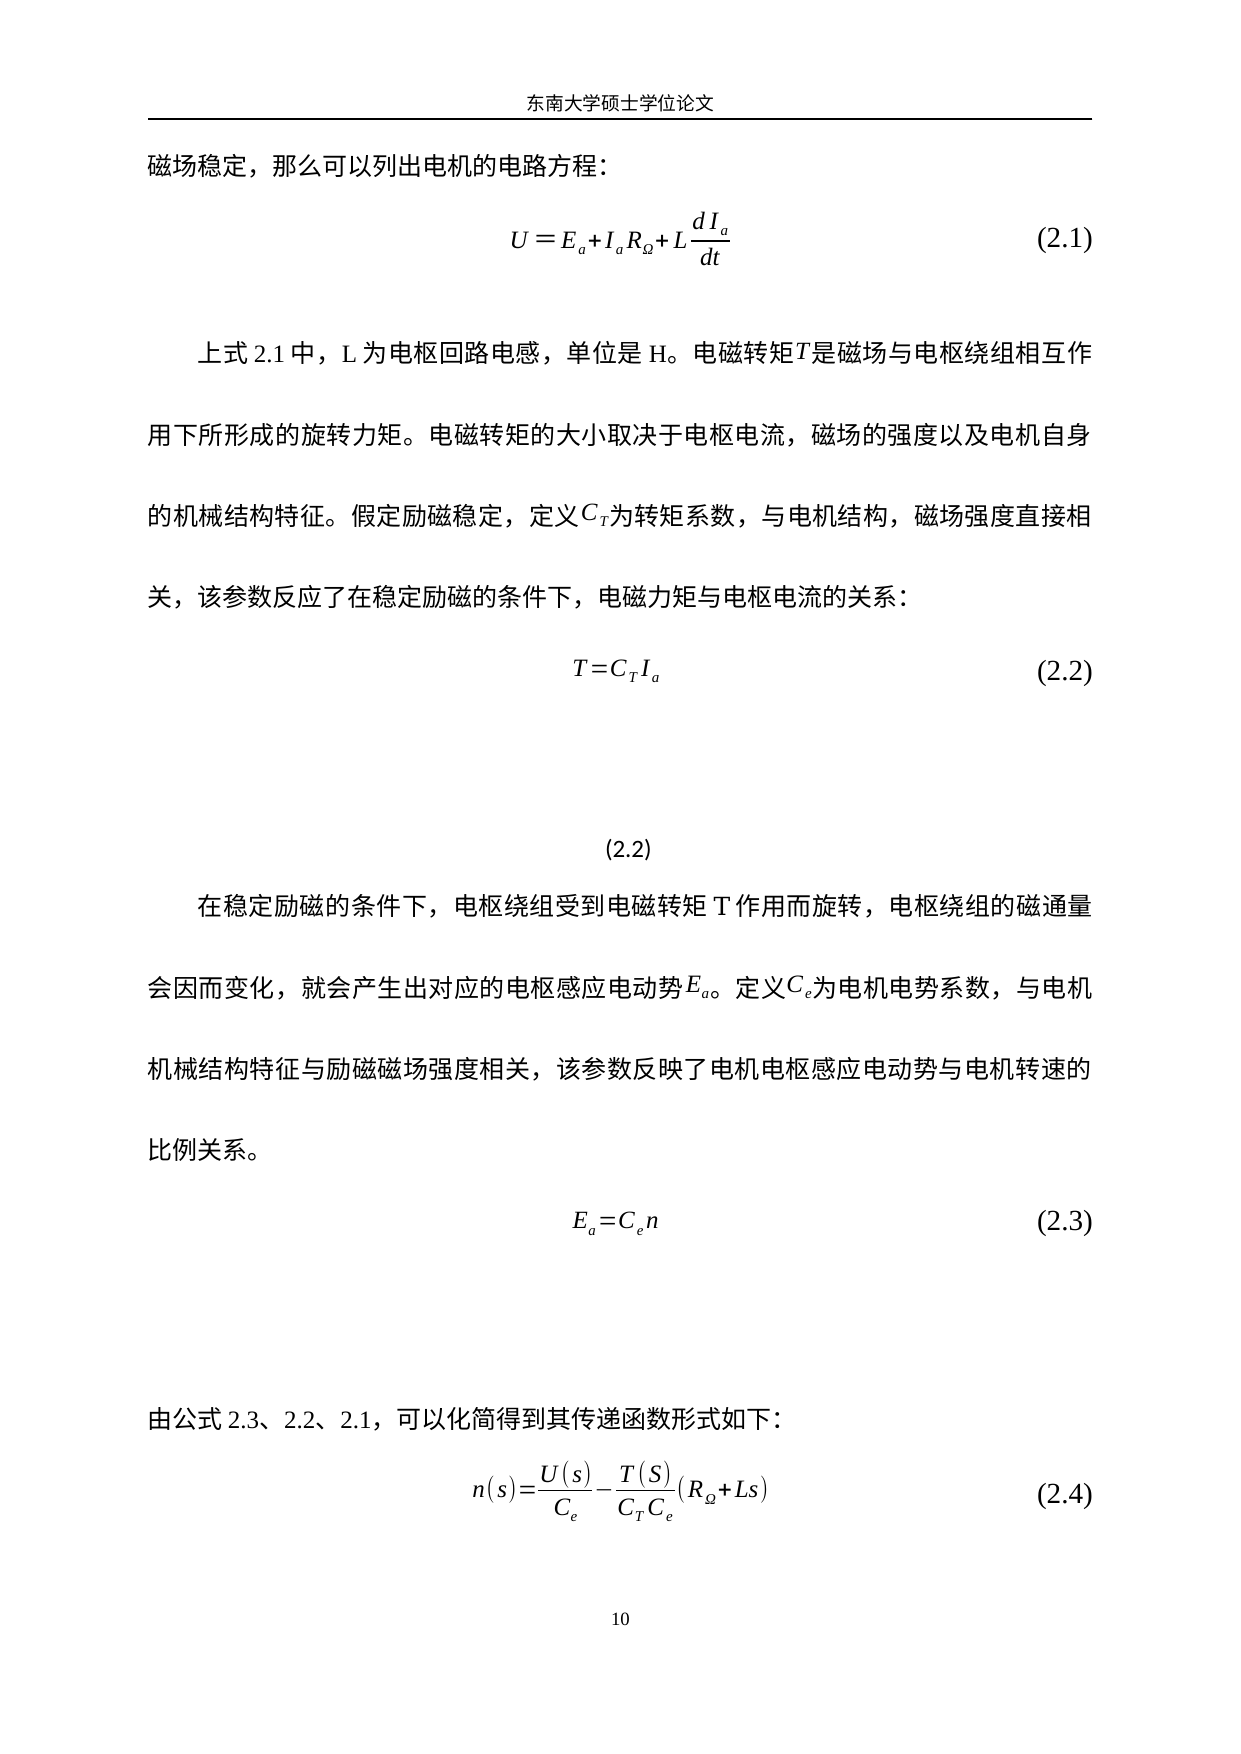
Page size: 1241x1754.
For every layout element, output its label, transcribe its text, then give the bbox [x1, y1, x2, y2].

text (2.2) (2.2) [148, 637, 1092, 865]
text 由公式2.3、2.2、2.1，可以化简得到其传递函数形式如下： [148, 1385, 1092, 1450]
text (2.3) [148, 1190, 1092, 1377]
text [148, 132, 1092, 197]
text 上式2.1中，L为电枢回路电感，单位是H。电磁转矩是磁场与电枢绕组相互作用下所形成的旋转力矩。电磁转矩的大小取决于电枢电流，磁场的强度以及电机自身的机械结构特征。假定励磁稳定，定义为转矩系数，与电机结构，磁场强度直接相关，该参数反应了在稳定励磁的条件下，电磁力矩与电枢电流的关系： [148, 319, 1092, 628]
text 在稳定励磁的条件下，电枢绕组受到电磁转矩T作用而旋转，电枢绕组的磁通量会因而变化，就会产生出对应的电枢感应电动势。定义为电机电势系数，与电机机械结构特征与励磁磁场强度相关，该参数反映了电机电枢感应电动势与电机转速的比例关系。 [148, 872, 1092, 1181]
text (2.1) [148, 206, 1092, 312]
text (2.4) [148, 1459, 1092, 1524]
